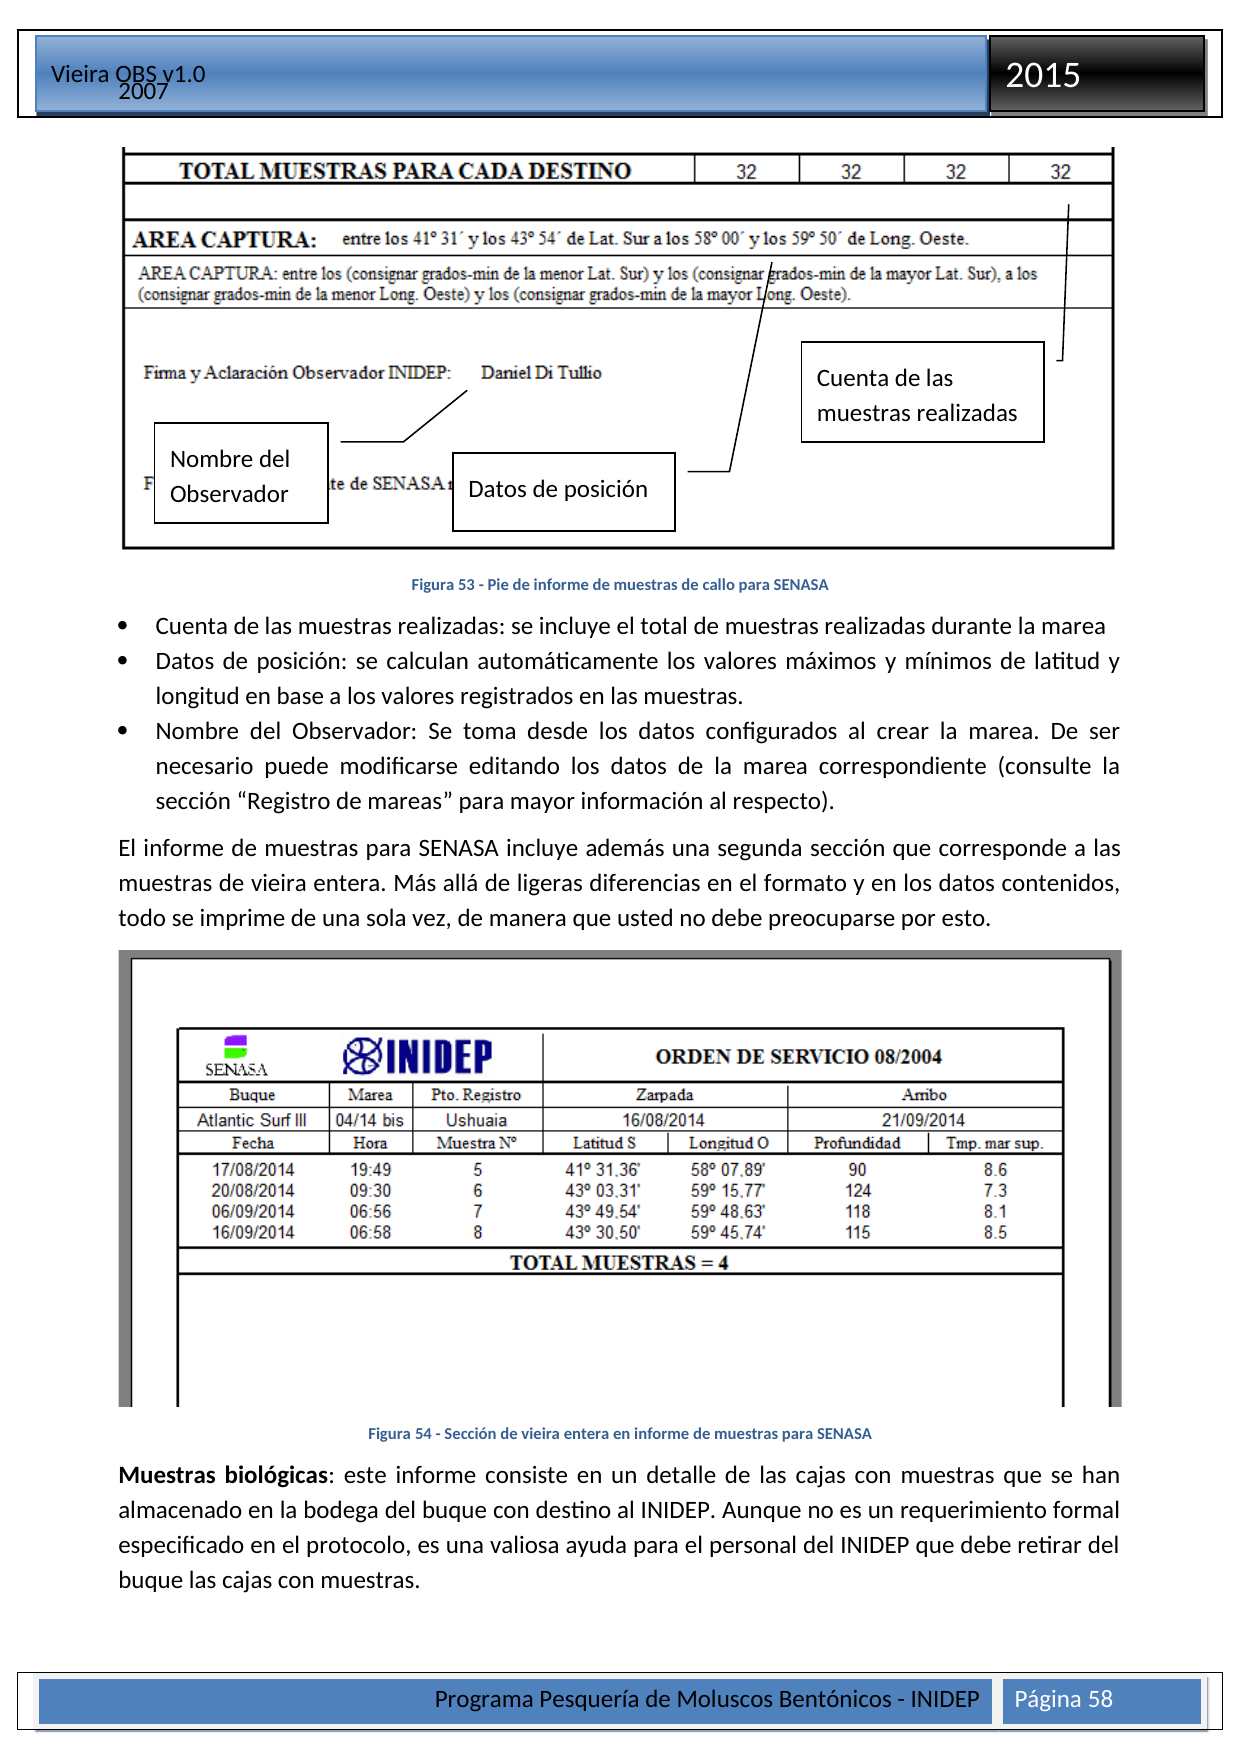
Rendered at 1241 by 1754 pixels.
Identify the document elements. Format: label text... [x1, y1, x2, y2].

picture [118, 147, 1122, 557]
list Nombre del Observador: Se toma desde los datos configurados al crear la marea. De ser necesario puede modificarse editando los datos de la marea correspondiente (consulte la sección “Registro de mareas” para mayor información al respecto). [118, 715, 1122, 815]
picture [118, 950, 1122, 1407]
list Datos de posición: se calculan automáticamente los valores máximos y mínimos de latitud y longitud en base a los valores registrados en las muestras. [118, 645, 1122, 710]
text Figura 54 - Sección de vieira entera en informe de muestras para SENASA [118, 1423, 1122, 1443]
list Cuenta de las muestras realizadas: se incluye el total de muestras realizadas durante la marea [118, 610, 1122, 640]
text Muestras biológicas: este informe consiste en un detalle de las cajas con muestras que se han almacenado en la bodega del buque con destino al INIDEP. Aunque no es un requerimiento formal especificado en el protocolo, es una valiosa ayuda para el personal del INIDEP que debe retirar del buque las cajas con muestras. [118, 1459, 1122, 1594]
text El informe de muestras para SENASA incluye además una segunda sección que corresponde a las muestras de vieira entera. Más allá de ligeras diferencias en el formato y en los datos contenidos, todo se imprime de una sola vez, de manera que usted no debe preocuparse por esto. [118, 832, 1122, 933]
text Figura 53 - Pie de informe de muestras de callo para SENASA [118, 574, 1122, 594]
